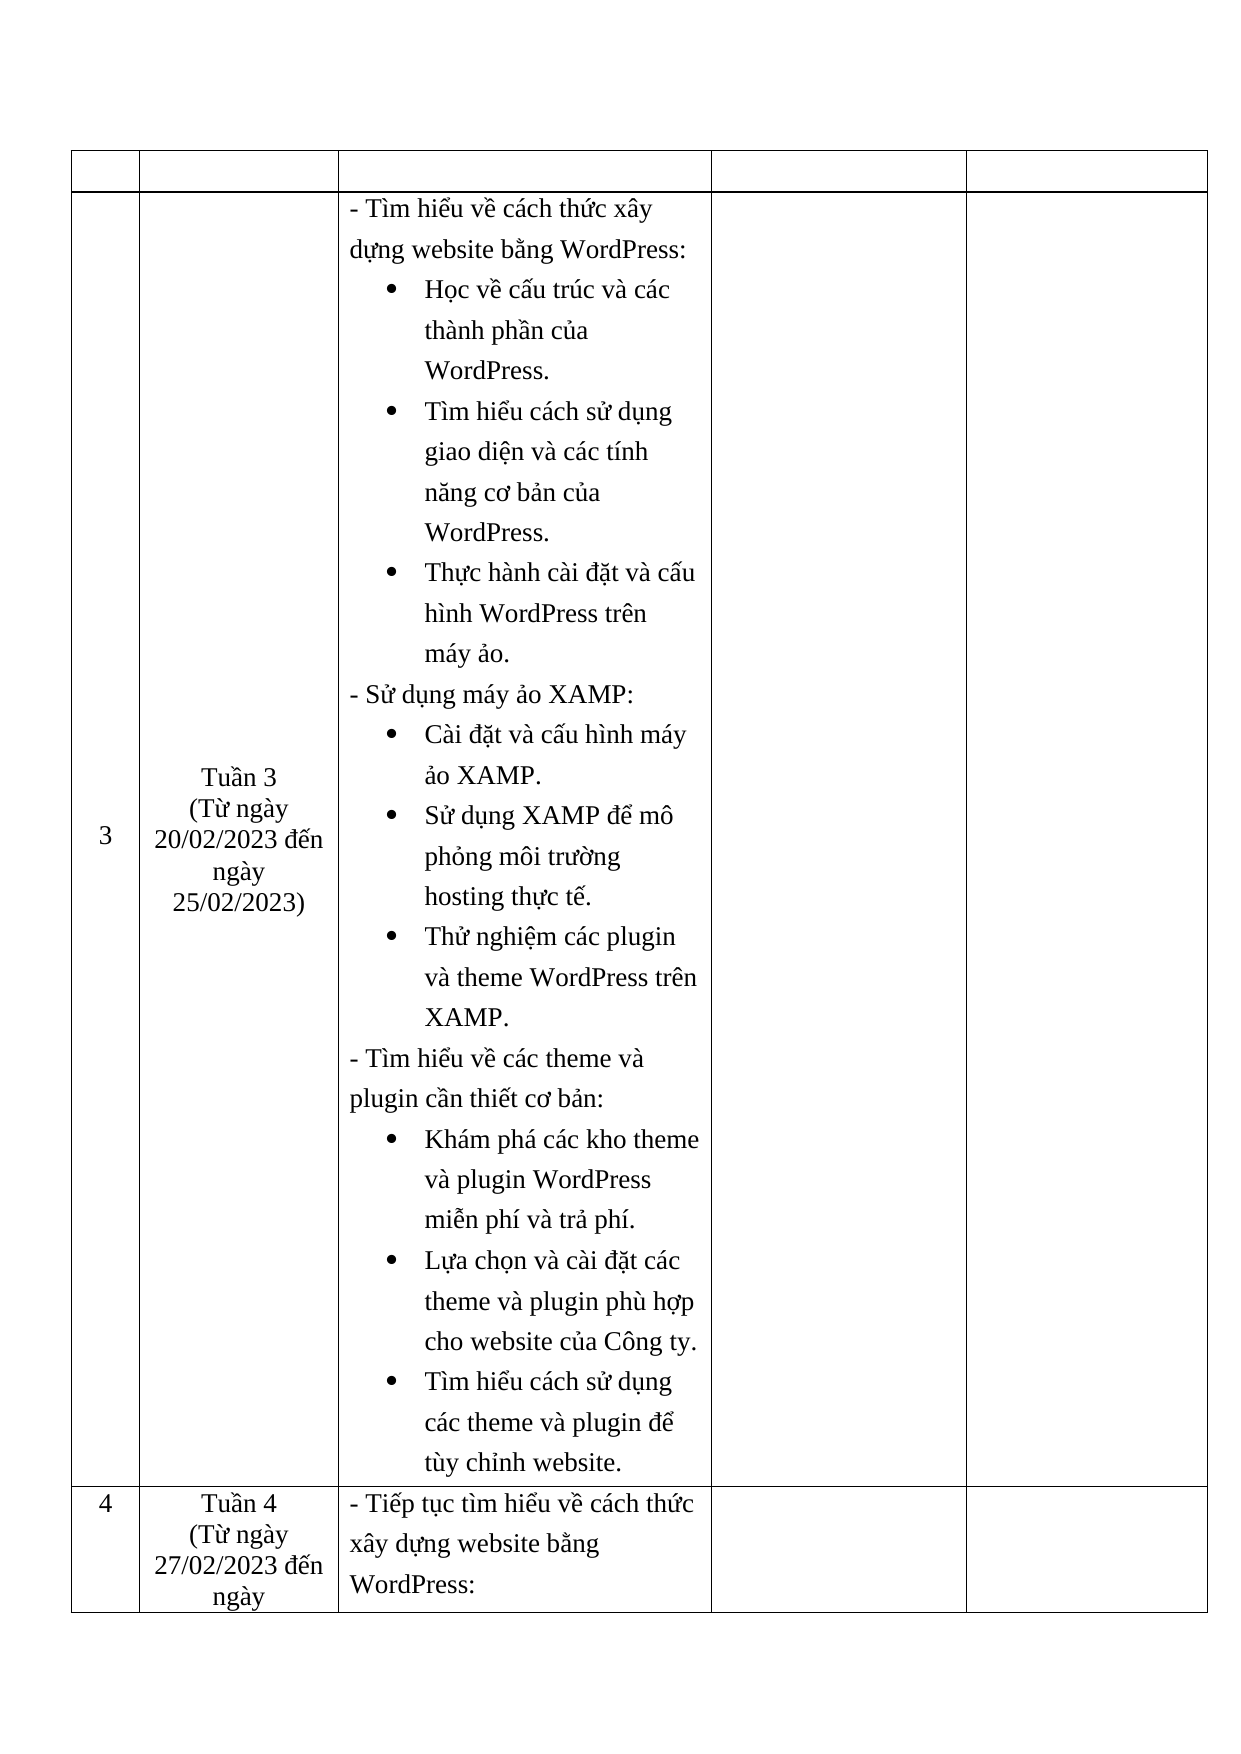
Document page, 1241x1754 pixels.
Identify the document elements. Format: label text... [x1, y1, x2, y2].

table_cell [967, 193, 1207, 1486]
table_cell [140, 1487, 338, 1612]
table_cell 2 [72, 151, 139, 191]
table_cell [339, 151, 711, 191]
table_cell 4 [72, 1487, 139, 1612]
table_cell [140, 151, 338, 191]
table_cell [967, 151, 1207, 191]
table_cell Tuần 3 (Từ ngày 20/02/2023 đến ngày 25/02/2023) [140, 193, 338, 1486]
table_cell 3 [72, 193, 139, 1486]
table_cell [339, 1487, 711, 1612]
table_cell - Tìm hiểu về cách thức xây dựng website bằng WordPress: Học về cấu trúc và các thành phần của WordPress. Tìm hiểu cách sử dụng giao diện và các tính năng cơ bản của WordPress. Thực hành cài đặt và cấu hình WordPress trên máy ảo. - Sử dụng máy ảo XAMP: Cài đặt và cấu hình máy ảo XAMP. Sử dụng XAMP để mô phỏng môi trường hosting thực tế. Thử nghiệm các plugin và theme WordPress trên XAMP. - Tìm hiểu về các theme và plugin cần thiết cơ bản: Khám phá các kho theme và plugin WordPress miễn phí và trả phí. Lựa chọn và cài đặt các theme và plugin phù hợp cho website của Công ty. Tìm hiểu cách sử dụng các theme và plugin để tùy chỉnh website. [339, 193, 711, 1486]
table_cell [712, 193, 966, 1486]
table_cell [712, 151, 966, 191]
table_cell [967, 1487, 1207, 1612]
table_cell [712, 1487, 966, 1612]
